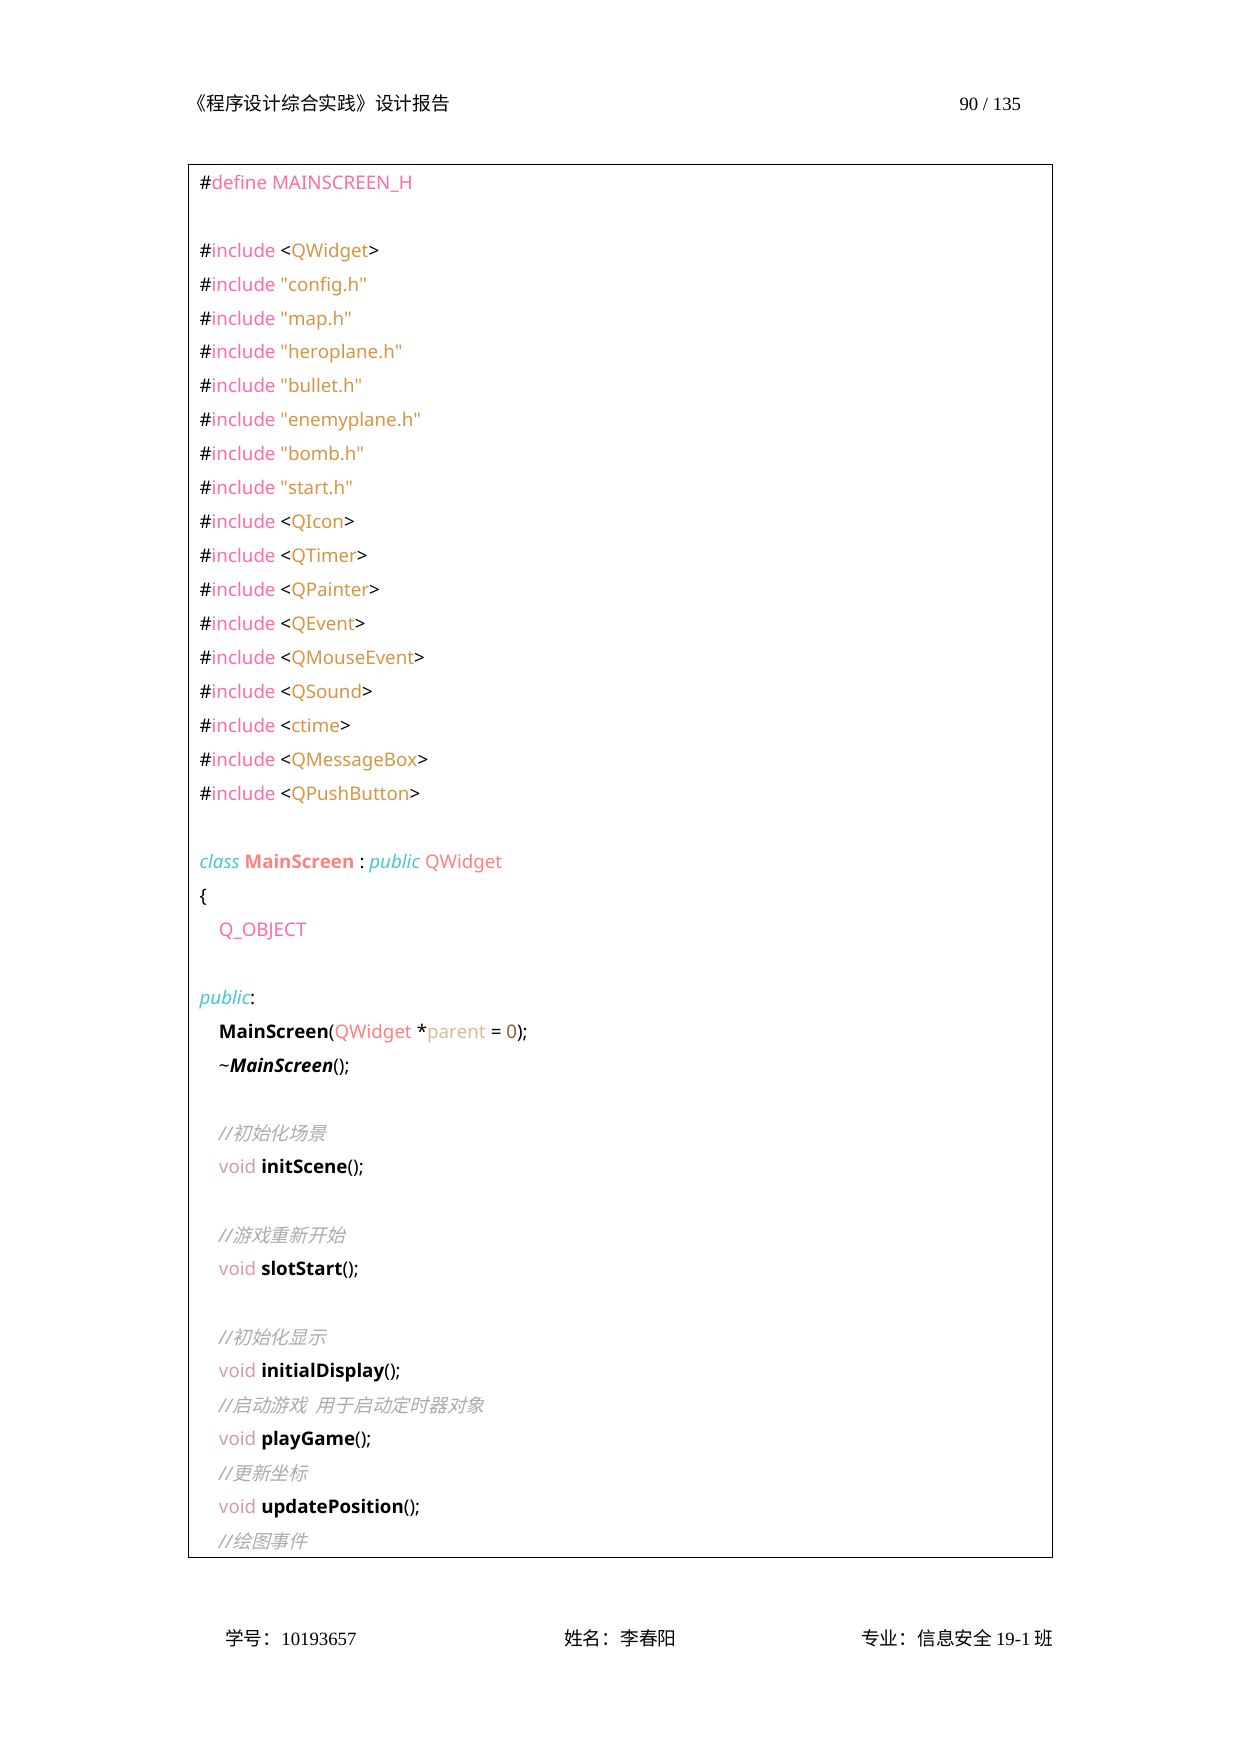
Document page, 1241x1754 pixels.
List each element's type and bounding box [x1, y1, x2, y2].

table_header [189, 165, 1052, 1557]
